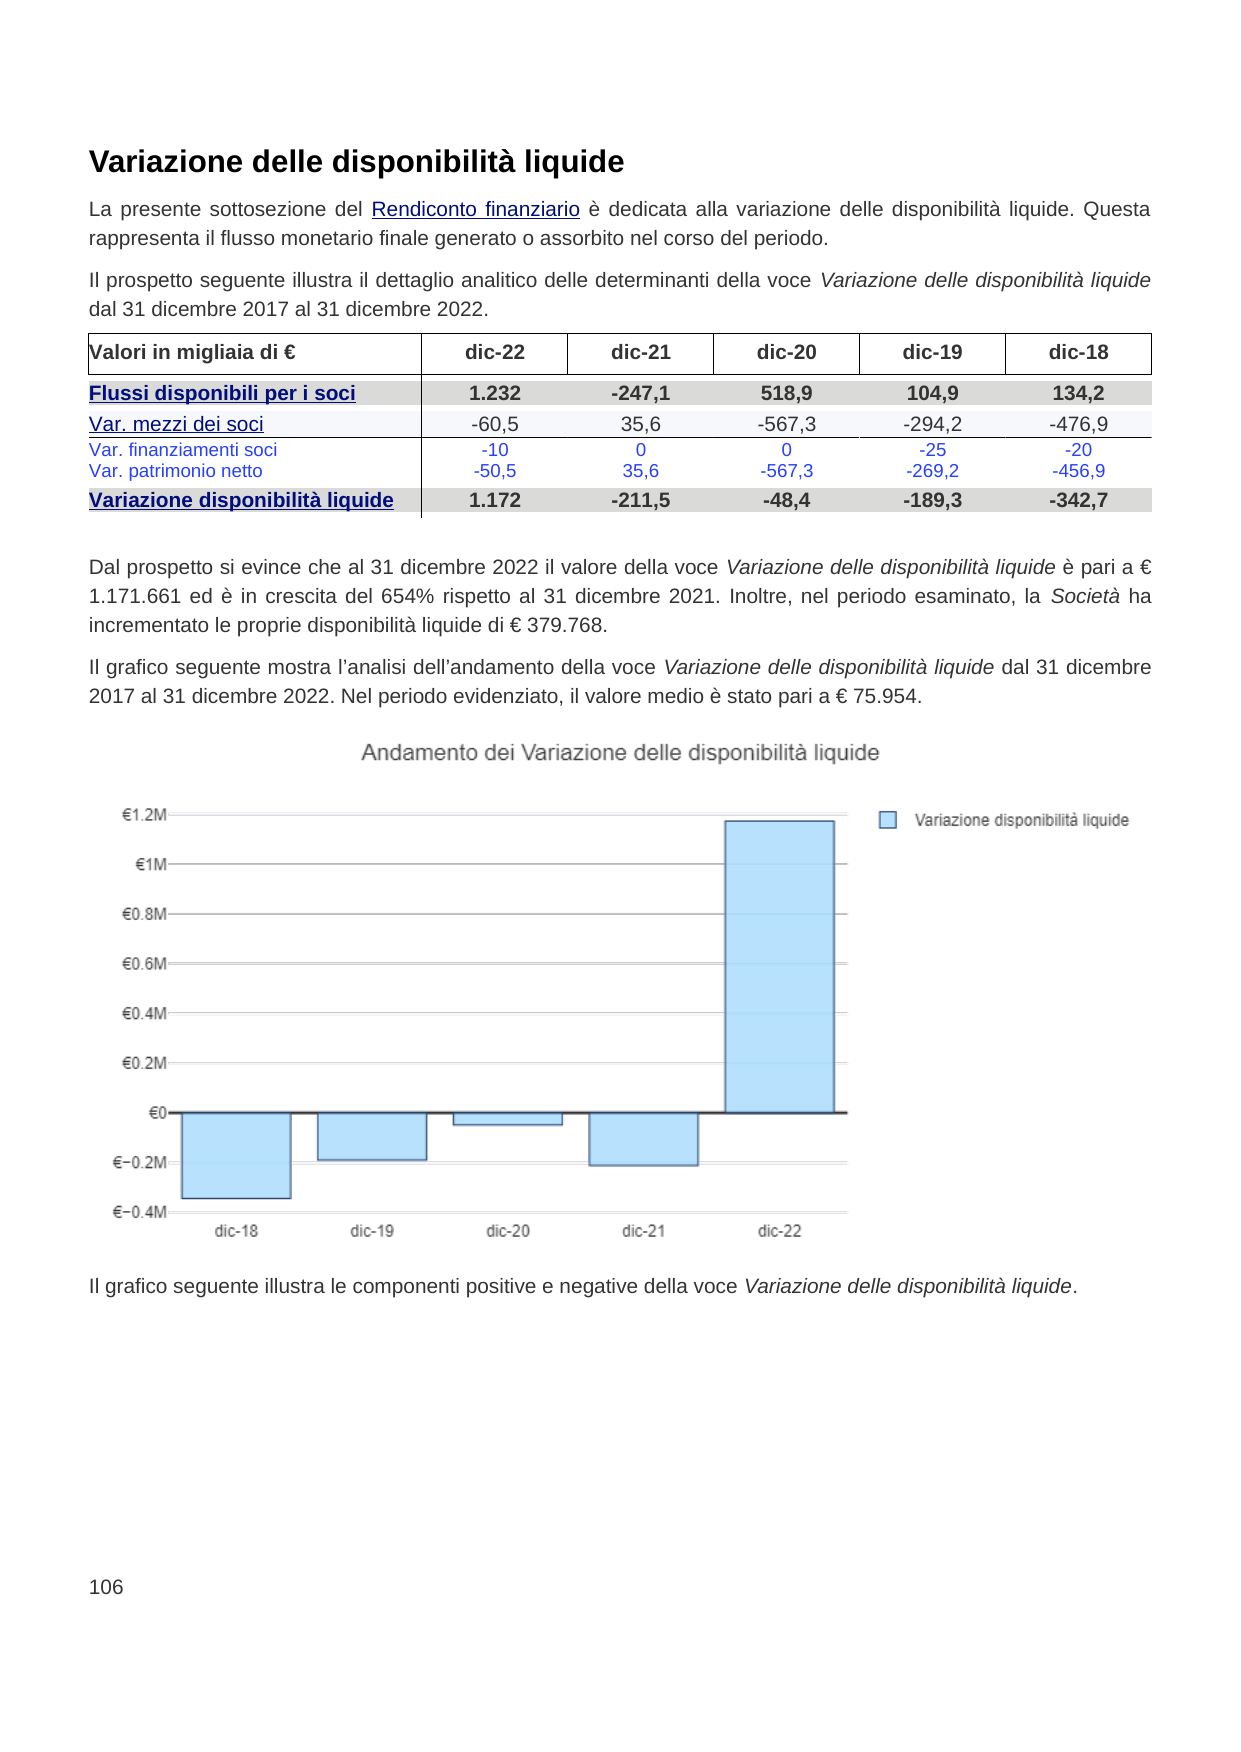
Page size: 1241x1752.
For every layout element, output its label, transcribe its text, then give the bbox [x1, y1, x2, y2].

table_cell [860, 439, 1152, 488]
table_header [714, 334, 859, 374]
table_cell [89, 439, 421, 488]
text Il grafico seguente illustra le componenti positive e negative della voce Variazione delle disponibilità liquide. [89, 1269, 1152, 1298]
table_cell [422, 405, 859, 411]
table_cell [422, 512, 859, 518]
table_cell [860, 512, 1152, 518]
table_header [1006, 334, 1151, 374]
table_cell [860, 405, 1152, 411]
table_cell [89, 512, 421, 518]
text Il grafico seguente mostra l’analisi dell’andamento della voce Variazione delle disponibilità liquide dal 31 dicembre 2017 al 31 dicembre 2022. Nel periodo evidenziato, il valore medio è stato pari a € 75.954. [89, 650, 1152, 708]
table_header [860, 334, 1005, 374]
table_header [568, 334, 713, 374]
text La presente sottosezione del Rendiconto finanziario è dedicata alla variazione delle disponibilità liquide. Questa rappresenta il flusso monetario finale generato o assorbito nel corso del periodo. [89, 192, 1152, 250]
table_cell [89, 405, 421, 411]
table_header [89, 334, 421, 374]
picture [88, 720, 1152, 1257]
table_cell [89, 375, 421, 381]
subtitle Variazione delle disponibilità liquide [89, 143, 1152, 179]
text Dal prospetto si evince che al 31 dicembre 2022 il valore della voce Variazione delle disponibilità liquide è pari a € 1.171.661 ed è in crescita del 654% rispetto al 31 dicembre 2021. Inoltre, nel periodo esaminato, la Società ha incrementato le proprie disponibilità liquide di € 379.768. [89, 550, 1152, 637]
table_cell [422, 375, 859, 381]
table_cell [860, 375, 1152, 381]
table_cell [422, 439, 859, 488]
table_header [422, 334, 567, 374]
text Il prospetto seguente illustra il dettaglio analitico delle determinanti della voce Variazione delle disponibilità liquide dal 31 dicembre 2017 al 31 dicembre 2022. [89, 262, 1152, 321]
